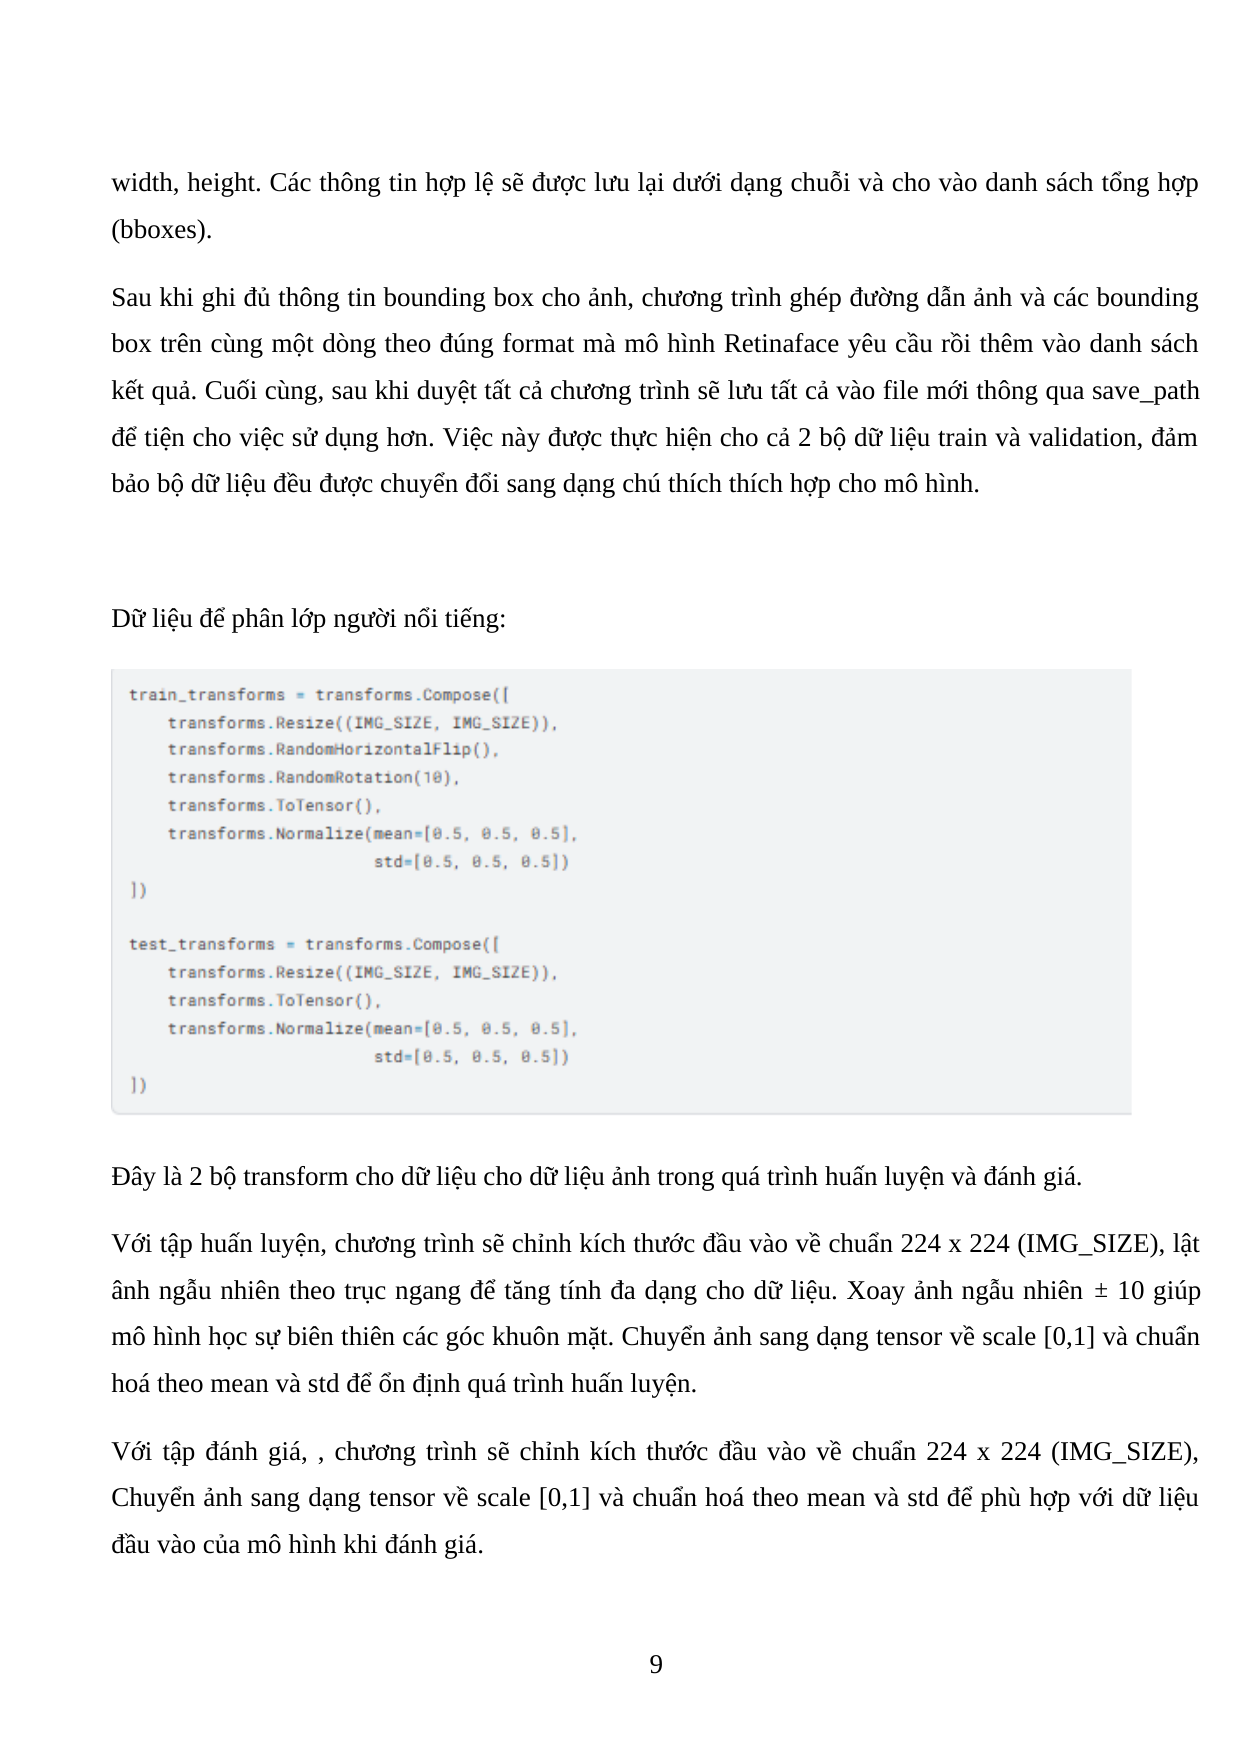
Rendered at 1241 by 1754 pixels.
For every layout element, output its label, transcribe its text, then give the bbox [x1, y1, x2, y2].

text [111, 166, 1201, 244]
text Đây là 2 bộ transform cho dữ liệu cho dữ liệu ảnh trong quá trình huấn luyện và đánh giá. [111, 1159, 1201, 1191]
picture [111, 669, 1132, 1124]
text Với tập đánh giá, , chương trình sẽ chỉnh kích thước đầu vào về chuẩn 224 x 224 (IMG_SIZE), Chuyển ảnh sang dạng tensor về scale [0,1] và chuẩn hoá theo mean và std để phù hợp với dữ liệu đầu vào của mô hình khi đánh giá. [111, 1434, 1201, 1559]
text Dữ liệu để phân lớp người nổi tiếng: [111, 602, 1201, 633]
text Sau khi ghi đủ thông tin bounding box cho ảnh, chương trình ghép đường dẫn ảnh và các bounding box trên cùng một dòng theo đúng format mà mô hình Retinaface yêu cầu rồi thêm vào danh sách kết quả. Cuối cùng, sau khi duyệt tất cả chương trình sẽ lưu tất cả vào file mới thông qua save_path để tiện cho việc sử dụng hơn. Việc này được thực hiện cho cả 2 bộ dữ liệu train và validation, đảm bảo bộ dữ liệu đều được chuyển đổi sang dạng chú thích thích hợp cho mô hình. [111, 281, 1201, 498]
text Với tập huấn luyện, chương trình sẽ chỉnh kích thước đầu vào về chuẩn 224 x 224 (IMG_SIZE), lật ânh ngẫu nhiên theo trục ngang để tăng tính đa dạng cho dữ liệu. Xoay ảnh ngẫu nhiên 10 giúp mô hình học sự biên thiên các góc khuôn mặt. Chuyển ảnh sang dạng tensor về scale [0,1] và chuẩn hoá theo mean và std để ổn định quá trình huấn luyện. [111, 1227, 1201, 1398]
